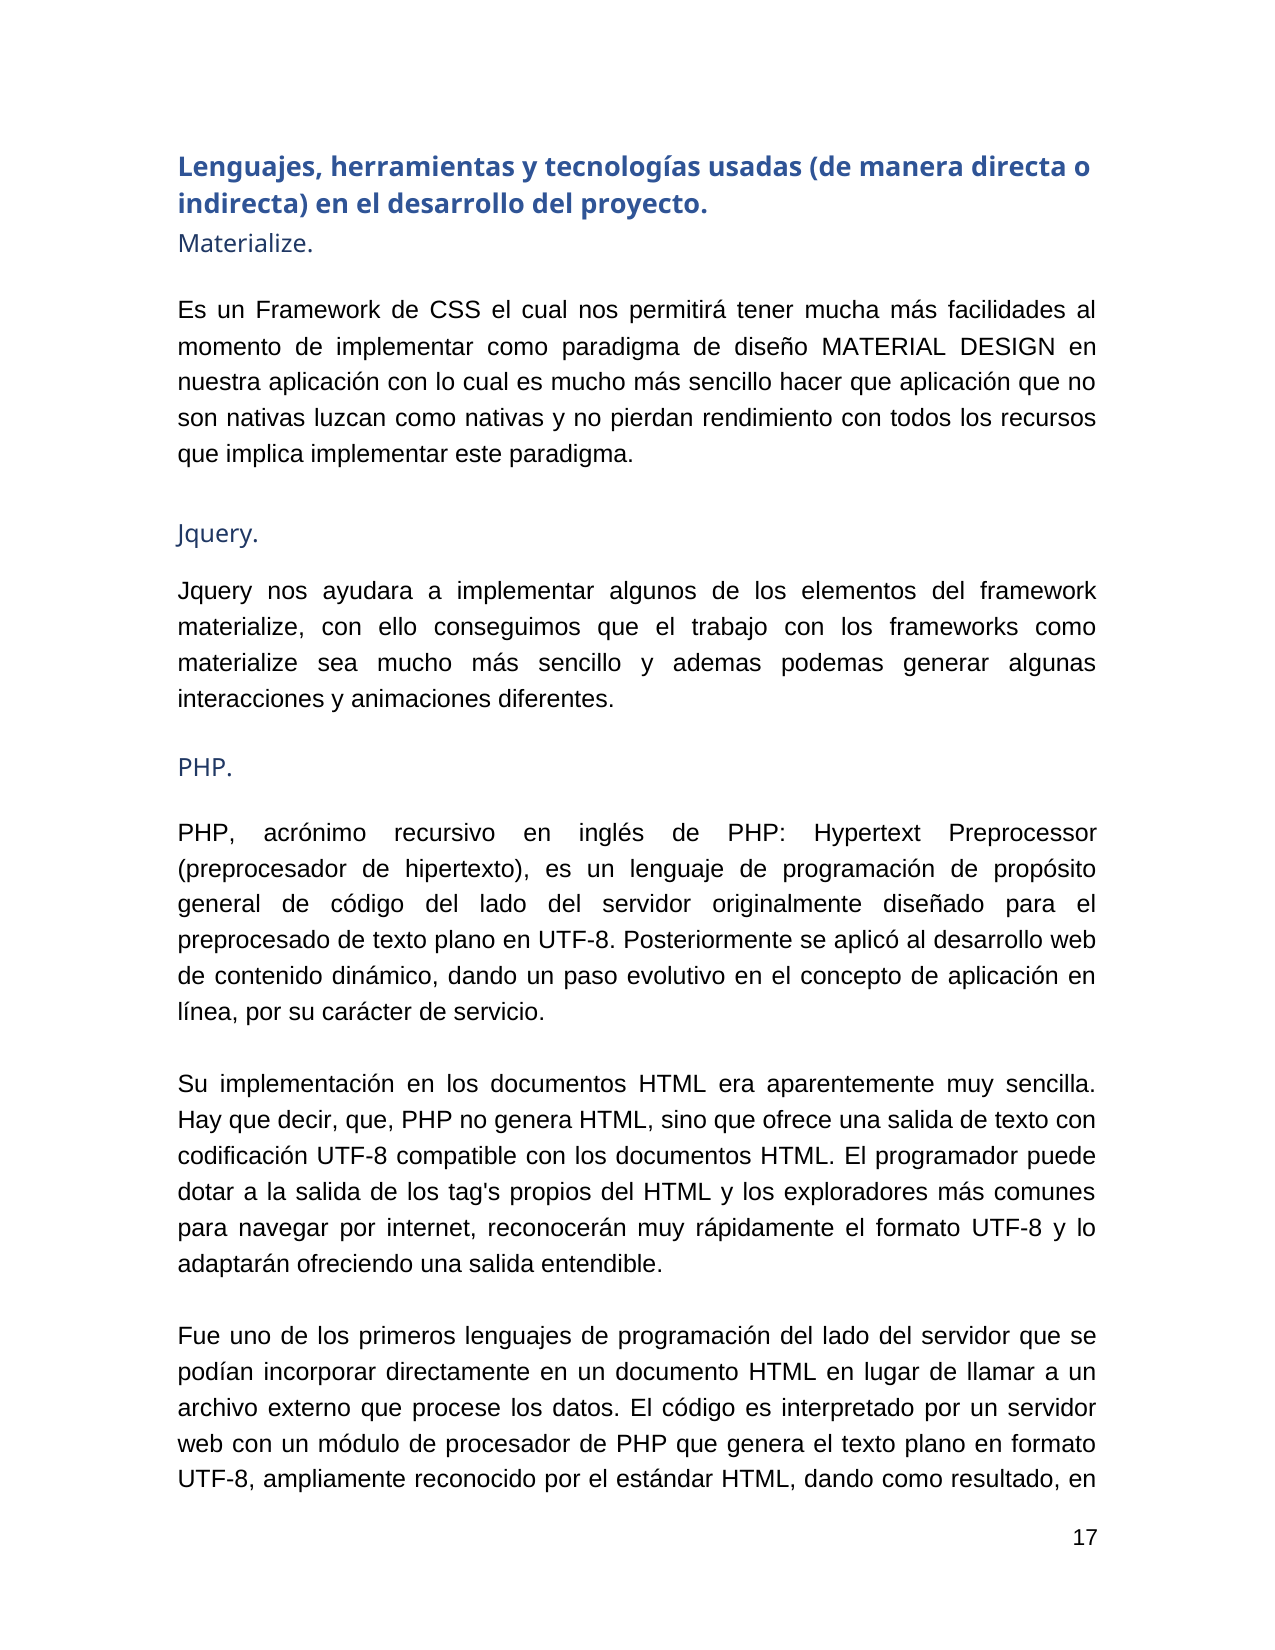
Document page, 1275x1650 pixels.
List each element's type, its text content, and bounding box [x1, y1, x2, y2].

subtitle Materialize. [177, 226, 1098, 259]
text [177, 1321, 1098, 1493]
subtitle PHP. [177, 750, 1098, 784]
text PHP, acrónimo recursivo en inglés de PHP: Hypertext Preprocessor (preprocesador de hipertexto), es un lenguaje de programación de propósito general de código del lado del servidor originalmente diseñado para el preprocesado de texto plano en UTF-8. Posteriormente se aplicó al desarrollo web de contenido dinámico, dando un paso evolutivo en el concepto de aplicación en línea, por su carácter de servicio. [177, 818, 1098, 1026]
text Jquery nos ayudara a implementar algunos de los elementos del framework materialize, con ello conseguimos que el trabajo con los frameworks como materialize sea mucho más sencillo y ademas podemas generar algunas interacciones y animaciones diferentes. [177, 576, 1098, 712]
text Es un Framework de CSS el cual nos permitirá tener mucha más facilidades al momento de implementar como paradigma de diseño MATERIAL DESIGN en nuestra aplicación con lo cual es mucho más sencillo hacer que aplicación que no son nativas luzcan como nativas y no pierdan rendimiento con todos los recursos que implica implementar este paradigma. [177, 296, 1098, 468]
subtitle Jquery. [177, 515, 1098, 549]
text Su implementación en los documentos HTML era aparentemente muy sencilla. Hay que decir, que, PHP no genera HTML, sino que ofrece una salida de texto con codificación UTF-8 compatible con los documentos HTML. El programador puede dotar a la salida de los tag's propios del HTML y los exploradores más comunes para navegar por internet, reconocerán muy rápidamente el formato UTF-8 y lo adaptarán ofreciendo una salida entendible. [177, 1069, 1098, 1278]
subtitle Lenguajes, herramientas y tecnologías usadas (de manera directa o indirecta) en el desarrollo del proyecto. [177, 148, 1098, 221]
